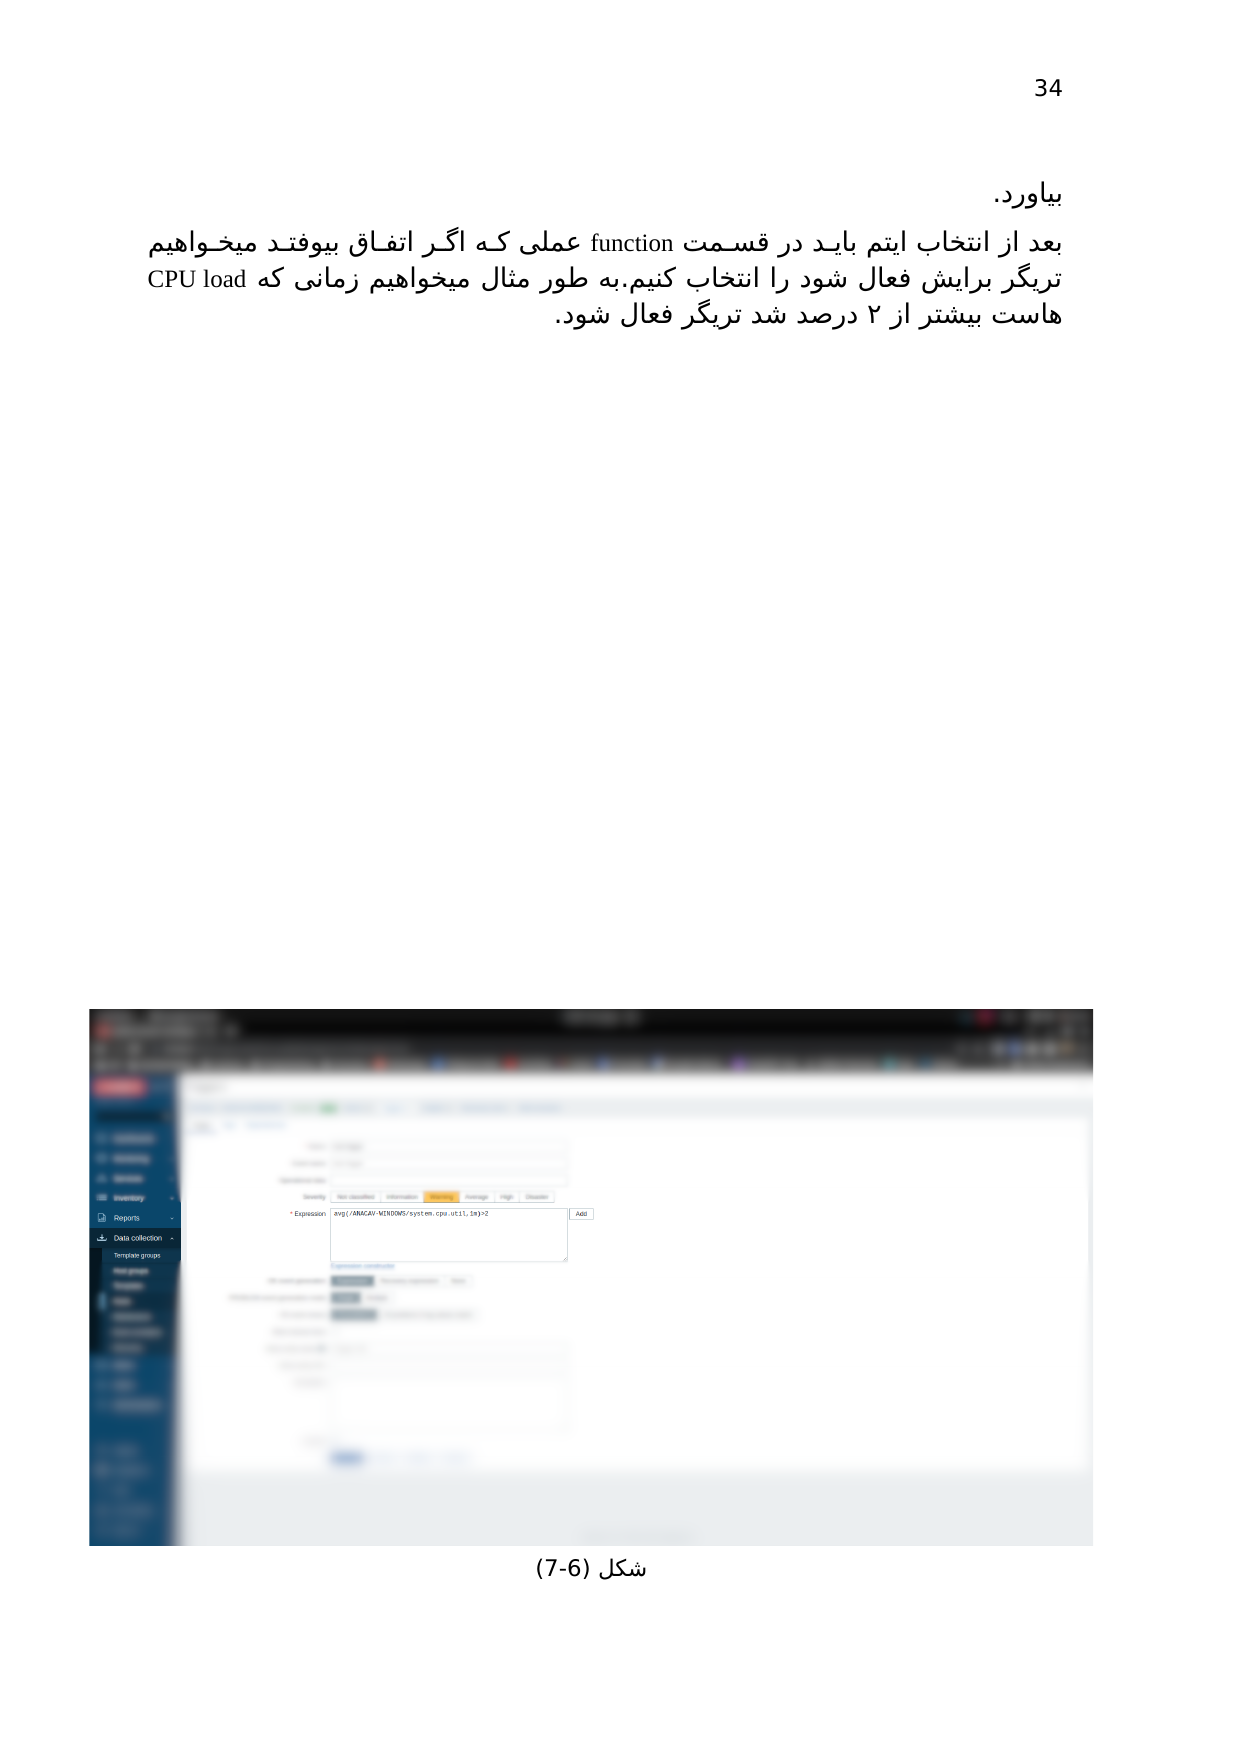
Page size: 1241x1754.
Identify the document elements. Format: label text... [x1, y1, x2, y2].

text بعد از انتخاب ایتم باید در قسمت function عملی که اگر اتفاق بیوفتد میخواهیم تریگر برایش فعال شود را انتخاب کنیم.به طور مثال میخواهیم زمانی که CPU load هاست بیشتر از ۲ درصد شد تریگر فعال شود. [148, 226, 1063, 330]
text برای انتخاب item مورد نظر ابتدا باید host خود را انتخاب کنیم تا ایتم های ان را بیاورد. [148, 177, 1063, 209]
picture [89, 1009, 1094, 1546]
